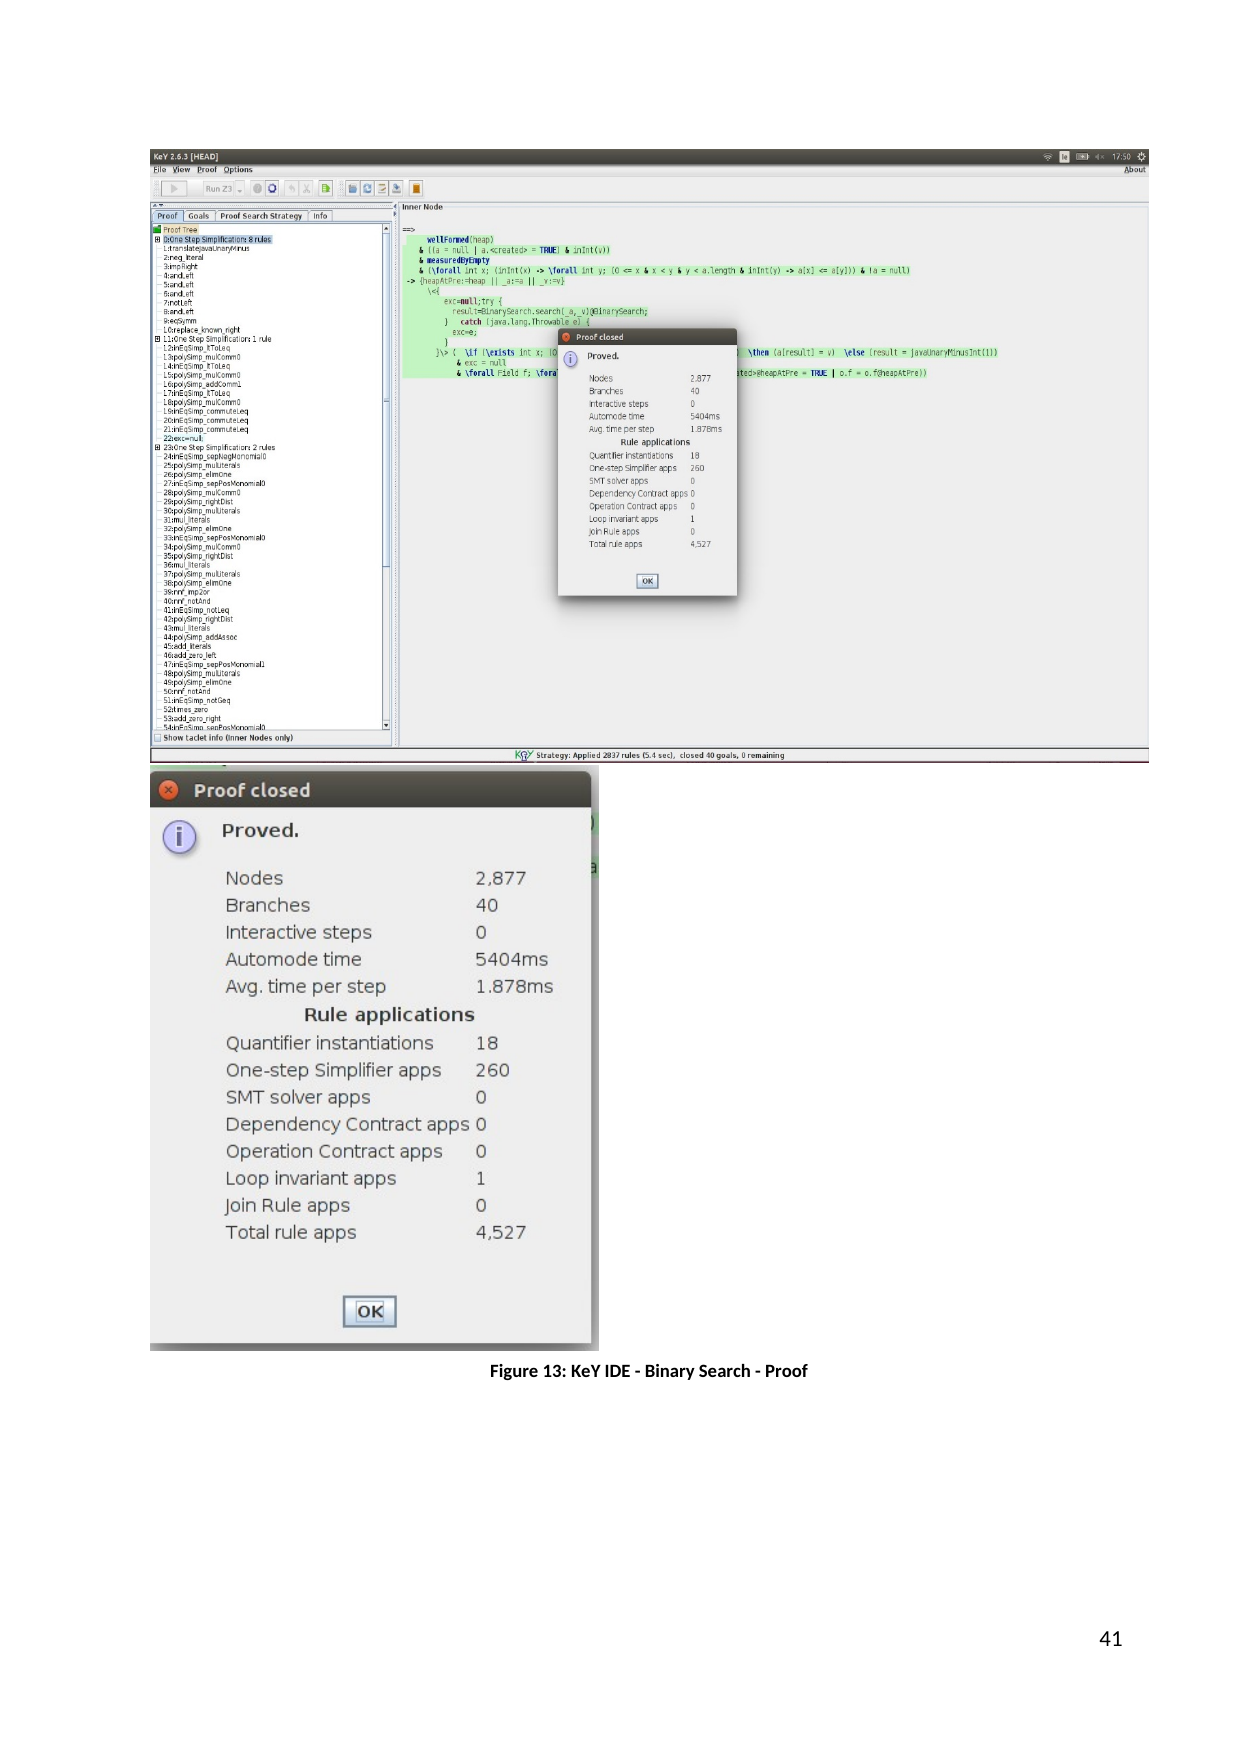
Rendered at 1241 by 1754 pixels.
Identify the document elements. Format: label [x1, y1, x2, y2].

picture [150, 765, 599, 1351]
picture [150, 149, 1149, 763]
